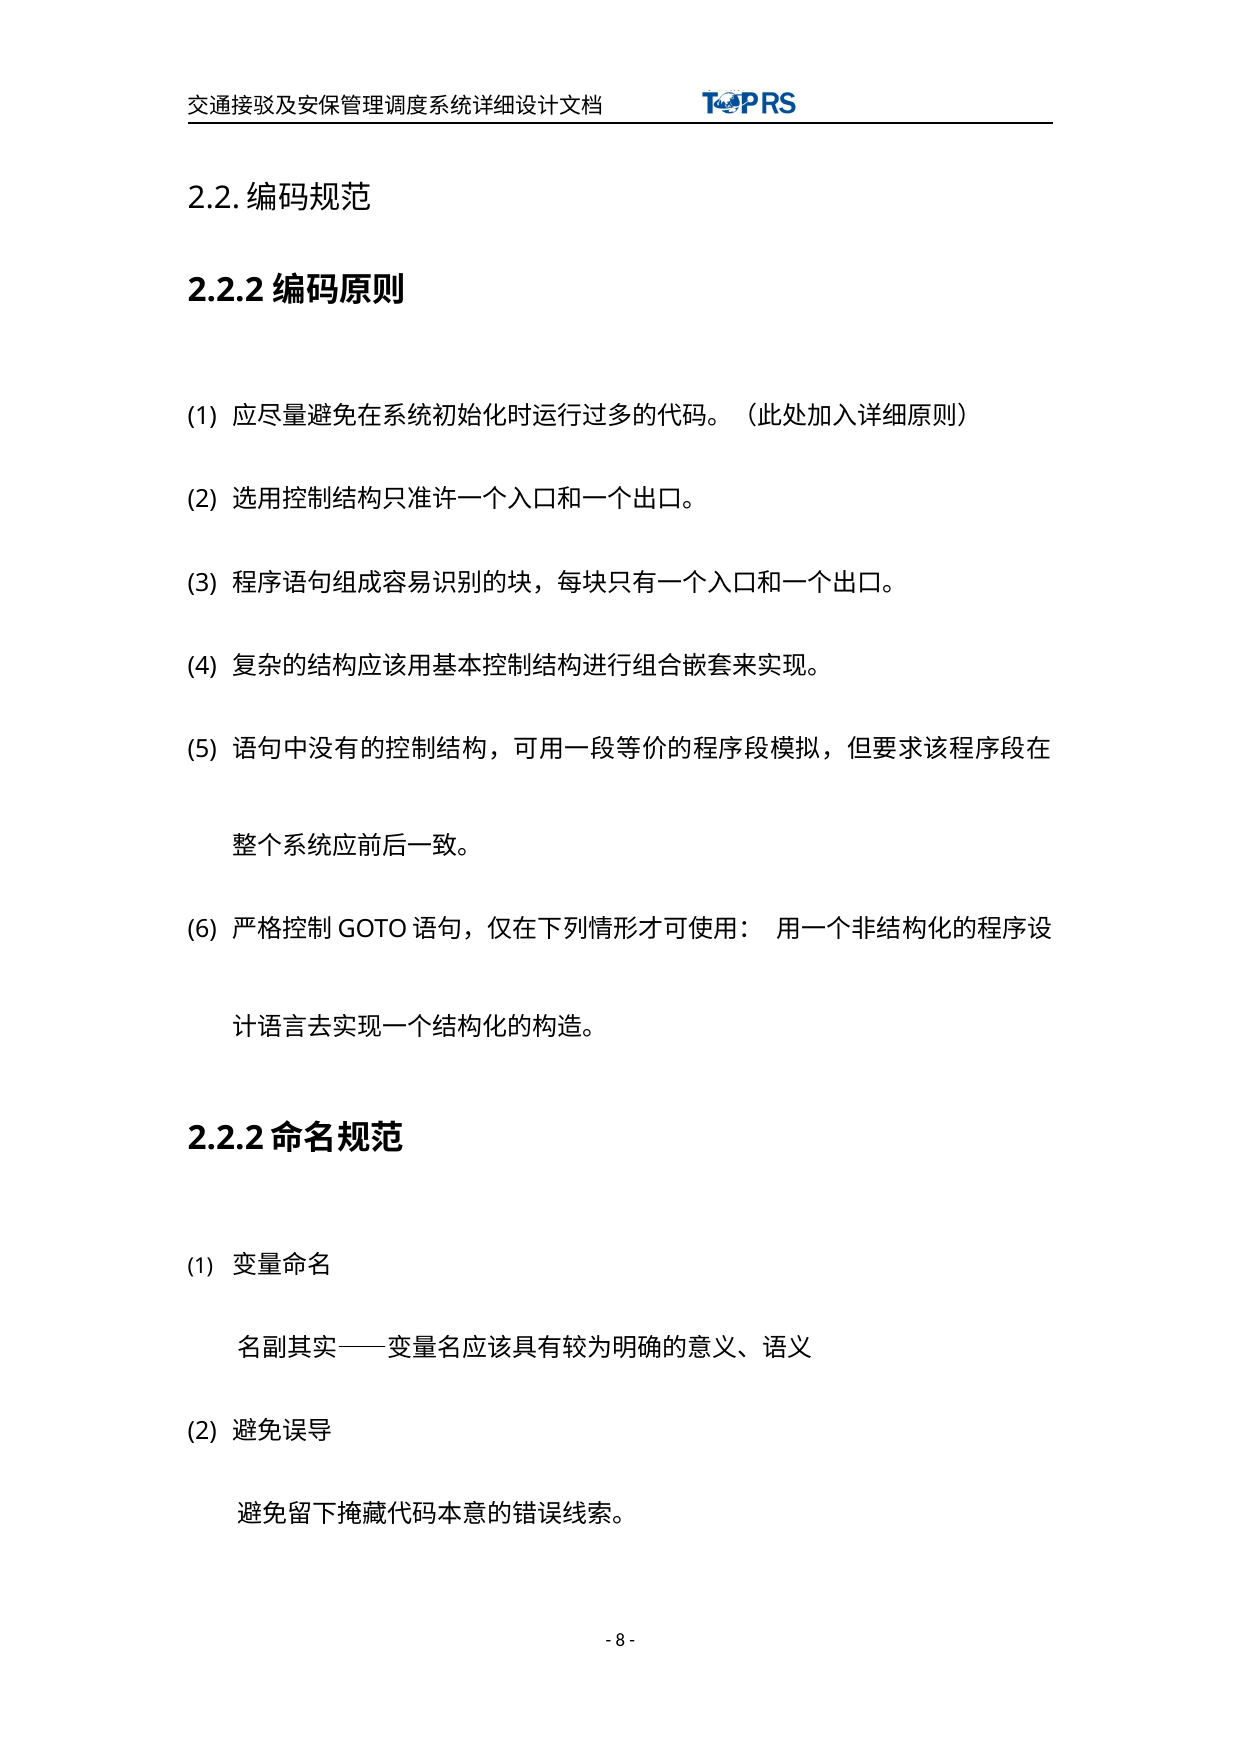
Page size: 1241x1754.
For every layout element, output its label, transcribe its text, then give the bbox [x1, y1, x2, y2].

list 复杂的结构应该用基本控制结构进行组合嵌套来实现。 [187, 631, 1053, 696]
text 名副其实——变量名应该具有较为明确的意义、语义 [187, 1313, 1053, 1378]
text 避免留下掩藏代码本意的错误线索。 [187, 1479, 1053, 1544]
list 严格控制GOTO语句，仅在下列情形才可使用： 用一个非结构化的程序设计语言去实现一个结构化的构造。 [187, 894, 1053, 1057]
list 语句中没有的控制结构，可用一段等价的程序段模拟，但要求该程序段在整个系统应前后一致。 [187, 714, 1053, 876]
list 选用控制结构只准许一个入口和一个出口。 [187, 464, 1053, 529]
picture [701, 90, 796, 114]
list 应尽量避免在系统初始化时运行过多的代码。（此处加入详细原则） [187, 381, 1053, 446]
text 2.2.2 编码原则 [187, 254, 1053, 319]
subtitle 编码规范 [187, 162, 1053, 227]
text 2.2.2命名规范 [187, 1102, 1053, 1167]
list 变量命名 [187, 1230, 1053, 1295]
list 避免误导 [187, 1396, 1053, 1461]
list 程序语句组成容易识别的块，每块只有一个入口和一个出口。 [187, 548, 1053, 613]
